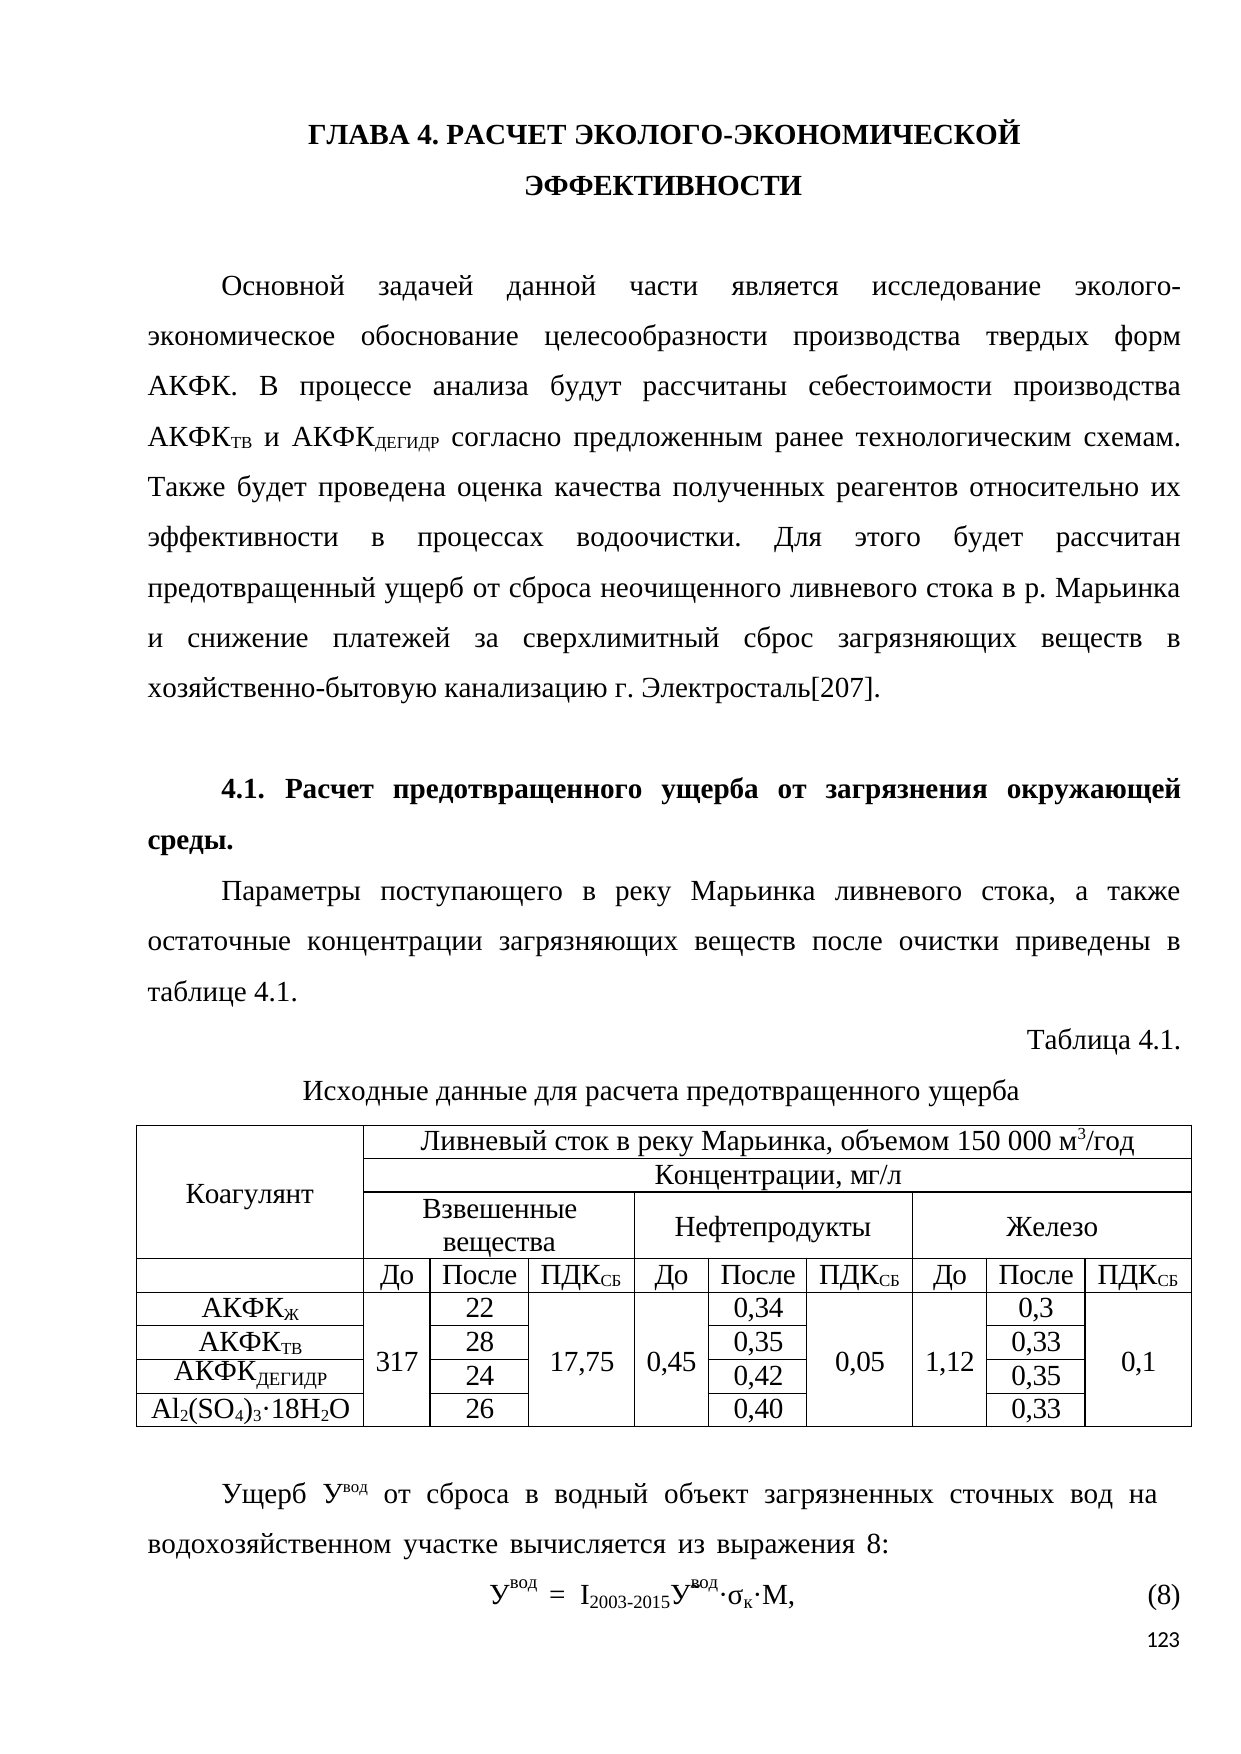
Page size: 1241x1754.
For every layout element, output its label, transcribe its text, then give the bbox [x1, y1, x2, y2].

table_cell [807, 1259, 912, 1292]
text Таблица 4.1. [44, 1024, 1181, 1056]
text Увод = I2003-2015У̃вод·σк·М, (8) [489, 1576, 1211, 1612]
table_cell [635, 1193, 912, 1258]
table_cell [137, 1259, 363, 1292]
text Исходные данные для расчета предотвращенного ущерба [302, 1073, 1211, 1106]
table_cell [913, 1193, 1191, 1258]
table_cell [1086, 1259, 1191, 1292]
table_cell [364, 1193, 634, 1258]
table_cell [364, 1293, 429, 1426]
text Параметры поступающего в реку Марьинка ливневого стока, а также остаточные концентрации загрязняющих веществ после очистки приведены в таблице 4.1. [147, 873, 1181, 1007]
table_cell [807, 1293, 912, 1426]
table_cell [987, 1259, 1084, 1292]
subtitle Расчет предотвращенного ущерба от загрязнения окружающей среды. [147, 771, 1182, 856]
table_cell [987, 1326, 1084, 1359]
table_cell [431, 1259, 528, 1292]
text Основной задачей данной части является исследование эколого- экономическое обоснование целесообразности производства твердых форм АКФК. В процессе анализа будут рассчитаны себестоимости производства АКФКТВ и АКФКДЕГИДР согласно предложенным ранее технологическим схемам. Также будет проведена оценка качества полученных реагентов относительно их эффективности в процессах водоочистки. Для этого будет рассчитан предотвращенный ущерб от сброса неочищенного ливневого стока в р. Марьинка и снижение платежей за сверхлимитный сброс загрязняющих веществ в хозяйственно-бытовую канализацию г. Электросталь[207]. [147, 268, 1182, 704]
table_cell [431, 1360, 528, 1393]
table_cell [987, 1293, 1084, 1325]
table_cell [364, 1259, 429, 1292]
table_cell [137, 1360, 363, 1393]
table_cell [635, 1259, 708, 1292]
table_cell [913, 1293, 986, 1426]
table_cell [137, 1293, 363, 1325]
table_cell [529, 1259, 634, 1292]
text Ущерб Увод от сброса в водный объект загрязненных сточных вод на водохозяйственном участке вычисляется из выражения 8: [147, 1476, 1211, 1559]
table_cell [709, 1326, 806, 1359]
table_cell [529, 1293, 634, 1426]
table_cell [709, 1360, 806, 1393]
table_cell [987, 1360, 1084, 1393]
subtitle ГЛАВА 4. РАСЧЕТ ЭКОЛОГО-ЭКОНОМИЧЕСКОЙ ЭФФЕКТИВНОСТИ [308, 117, 1211, 202]
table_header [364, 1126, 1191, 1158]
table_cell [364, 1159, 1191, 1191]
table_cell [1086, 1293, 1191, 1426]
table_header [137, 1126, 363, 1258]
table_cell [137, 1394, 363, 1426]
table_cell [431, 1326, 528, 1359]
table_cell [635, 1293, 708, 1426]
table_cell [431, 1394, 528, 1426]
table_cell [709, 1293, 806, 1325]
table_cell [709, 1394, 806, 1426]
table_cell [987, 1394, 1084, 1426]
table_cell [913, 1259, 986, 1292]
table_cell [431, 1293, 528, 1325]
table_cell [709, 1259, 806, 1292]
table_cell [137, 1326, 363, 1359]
